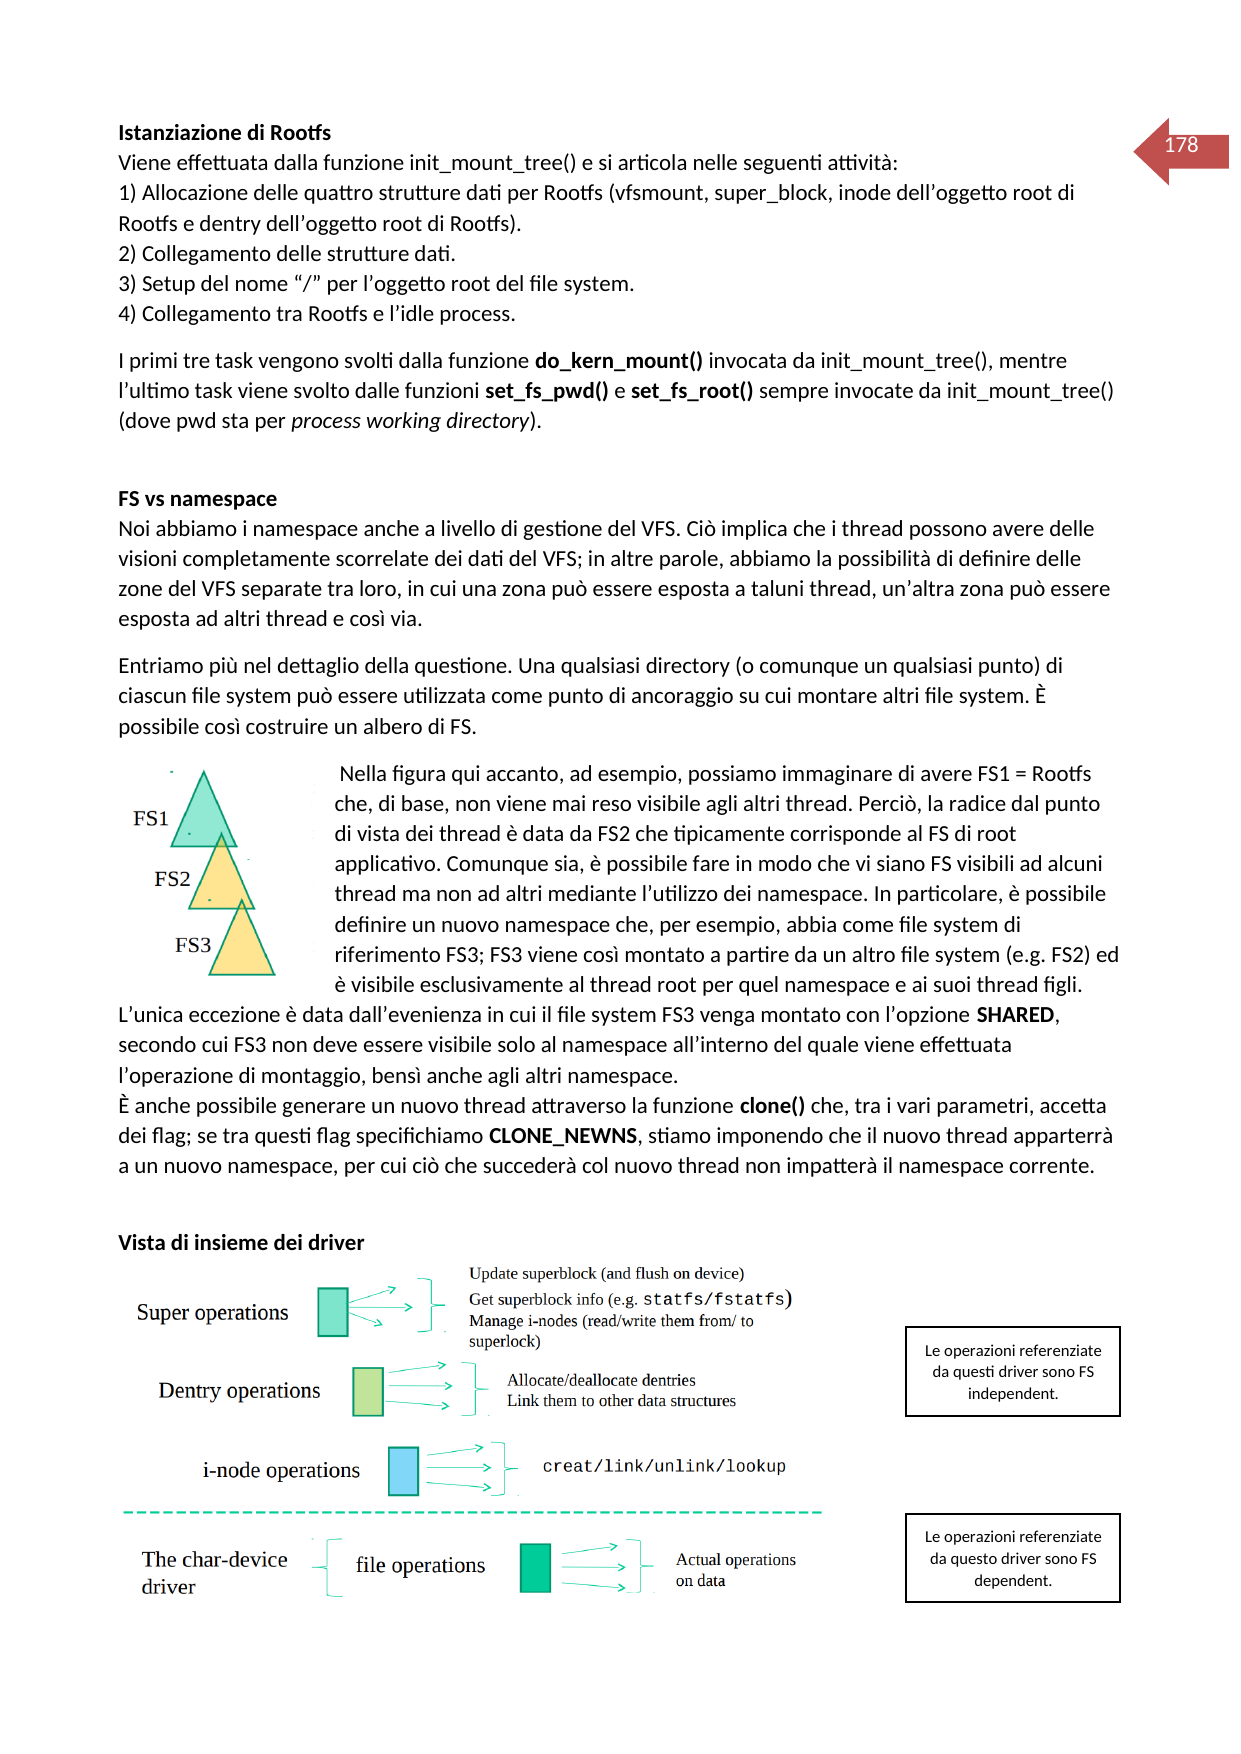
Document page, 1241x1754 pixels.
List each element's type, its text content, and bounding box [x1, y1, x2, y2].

text FS vs namespace Noi abbiamo i namespace anche a livello di gestione del VFS. Ciò implica che i thread possono avere delle visioni completamente scorrelate dei dati del VFS; in altre parole, abbiamo la possibilità di definire delle zone del VFS separate tra loro, in cui una zona può essere esposta a taluni thread, un’altra zona può essere esposta ad altri thread e così via. [118, 453, 1122, 633]
text I primi tre task vengono svolti dalla funzione do_kern_mount() invocata da init_mount_tree(), mentre l’ultimo task viene svolto dalle funzioni set_fs_pwd() e set_fs_root() sempre invocate da init_mount_tree() (dove pwd sta per process working directory). [118, 346, 1122, 435]
text Istanziazione di Rootfs Viene effettuata dalla funzione init_mount_tree() e si articola nelle seguenti attività: 1) Allocazione delle quattro strutture dati per Rootfs (vfsmount, super_block, inode dell’oggetto root di Rootfs e dentry dell’oggetto root di Rootfs). 2) Collegamento delle strutture dati. 3) Setup del nome “/” per l’oggetto root del file system. 4) Collegamento tra Rootfs e l’idle process. [118, 118, 1122, 327]
text Nella figura qui accanto, ad esempio, possiamo immaginare di avere FS1 = Rootfs che, di base, non viene mai reso visibile agli altri thread. Perciò, la radice dal punto di vista dei thread è data da FS2 che tipicamente corrisponde al FS di root applicativo. Comunque sia, è possibile fare in modo che vi siano FS visibili ad alcuni thread ma non ad altri mediante l’utilizzo dei namespace. In particolare, è possibile definire un nuovo namespace che, per esempio, abbia come file system di riferimento FS3; FS3 viene così montato a partire da un altro file system (e.g. FS2) ed è visibile esclusivamente al thread root per quel namespace e ai suoi thread figli. L’unica eccezione è data dall’evenienza in cui il file system FS3 venga montato con l’opzione SHARED, secondo cui FS3 non deve essere visibile solo al namespace all’interno del quale viene effettuata l’operazione di montaggio, bensì anche agli altri namespace. È anche possibile generare un nuovo thread attraverso la funzione clone() che, tra i vari parametri, accetta dei flag; se tra questi flag specifichiamo CLONE_NEWNS, stiamo imponendo che il nuovo thread apparterrà a un nuovo namespace, per cui ciò che succederà col nuovo thread non impatterà il namespace corrente. [118, 759, 1122, 1179]
text Entriamo più nel dettaglio della questione. Una qualsiasi directory (o comunque un qualsiasi punto) di ciascun file system può essere utilizzata come punto di ancoraggio su cui montare altri file system. È possibile così costruire un albero di FS. [118, 651, 1122, 740]
picture [118, 758, 316, 993]
picture [118, 1258, 825, 1607]
